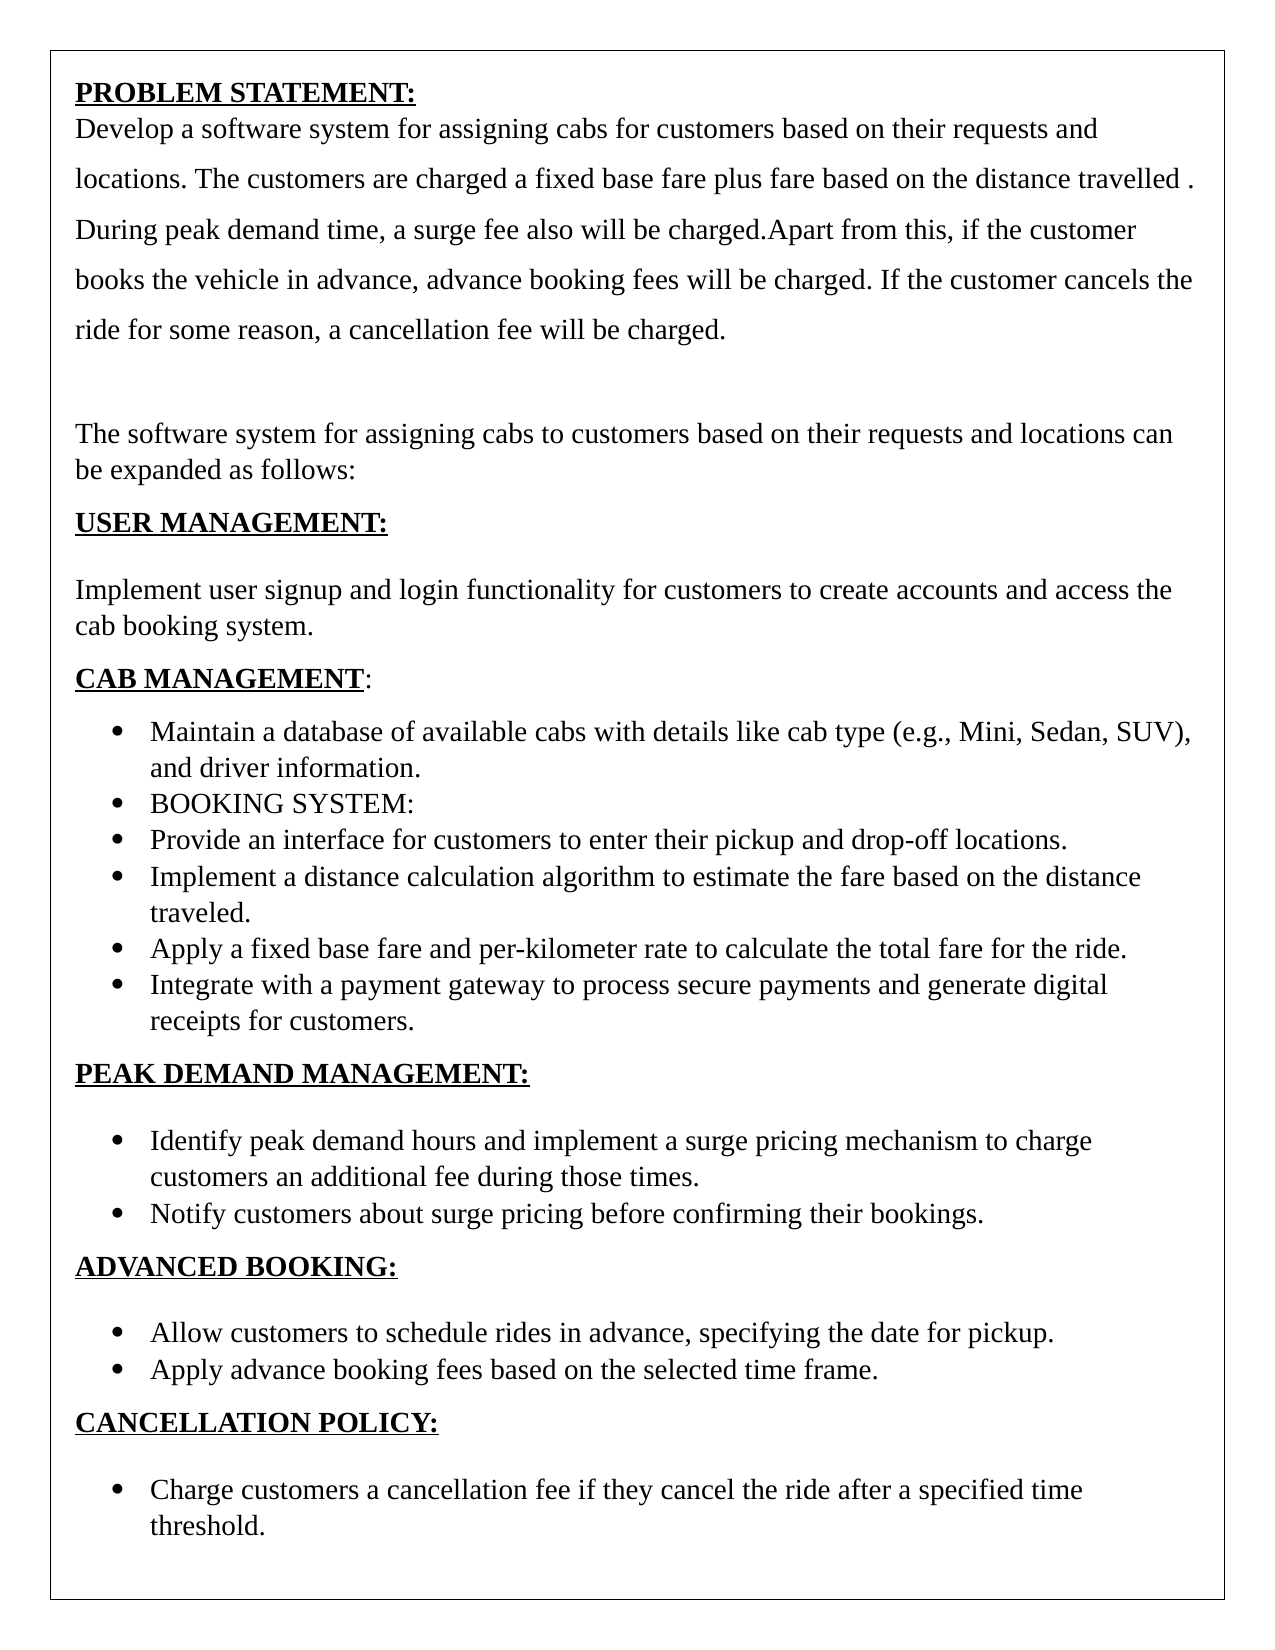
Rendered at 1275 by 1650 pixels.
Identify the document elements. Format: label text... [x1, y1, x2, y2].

text PROBLEM STATEMENT: [75, 75, 1200, 108]
list Notify customers about surge pricing before confirming their bookings. [112, 1196, 1200, 1229]
text CANCELLATION POLICY: [75, 1405, 1200, 1438]
list BOOKING SYSTEM: [112, 786, 1200, 820]
list Apply advance booking fees based on the selected time frame. [112, 1352, 1200, 1386]
text Implement user signup and login functionality for customers to create accounts and access the cab booking system. [75, 572, 1200, 642]
list Allow customers to schedule rides in advance, specifying the date for pickup. [112, 1316, 1200, 1349]
list Charge customers a cancellation fee if they cancel the ride after a specified time threshold. [112, 1472, 1200, 1542]
list Implement a distance calculation algorithm to estimate the fare based on the distance traveled. [112, 859, 1200, 928]
text Develop a software system for assigning cabs for customers based on their requests and locations. The customers are charged a fixed base fare plus fare based on the distance travelled . During peak demand time, a surge fee also will be charged.Apart from this, if the customer books the vehicle in advance, advance booking fees will be charged. If the customer cancels the ride for some reason, a cancellation fee will be charged. [75, 111, 1200, 346]
text USER MANAGEMENT: [75, 505, 1200, 538]
list Provide an interface for customers to enter their pickup and drop-off locations. [112, 822, 1200, 856]
list Integrate with a payment gateway to process secure payments and generate digital receipts for customers. [112, 967, 1200, 1037]
list Apply a fixed base fare and per-kilometer rate to calculate the total fare for the ride. [112, 931, 1200, 965]
text ADVANCED BOOKING: [75, 1249, 1200, 1282]
text PEAK DEMAND MANAGEMENT: [75, 1056, 1200, 1090]
text CAB MANAGEMENT: [75, 661, 1200, 694]
list Maintain a database of available cabs with details like cab type (e.g., Mini, Sedan, SUV), and driver information. [112, 714, 1200, 783]
text The software system for assigning cabs to customers based on their requests and locations can be expanded as follows: [75, 379, 1200, 486]
list Identify peak demand hours and implement a surge pricing mechanism to charge customers an additional fee during those times. [112, 1123, 1200, 1193]
